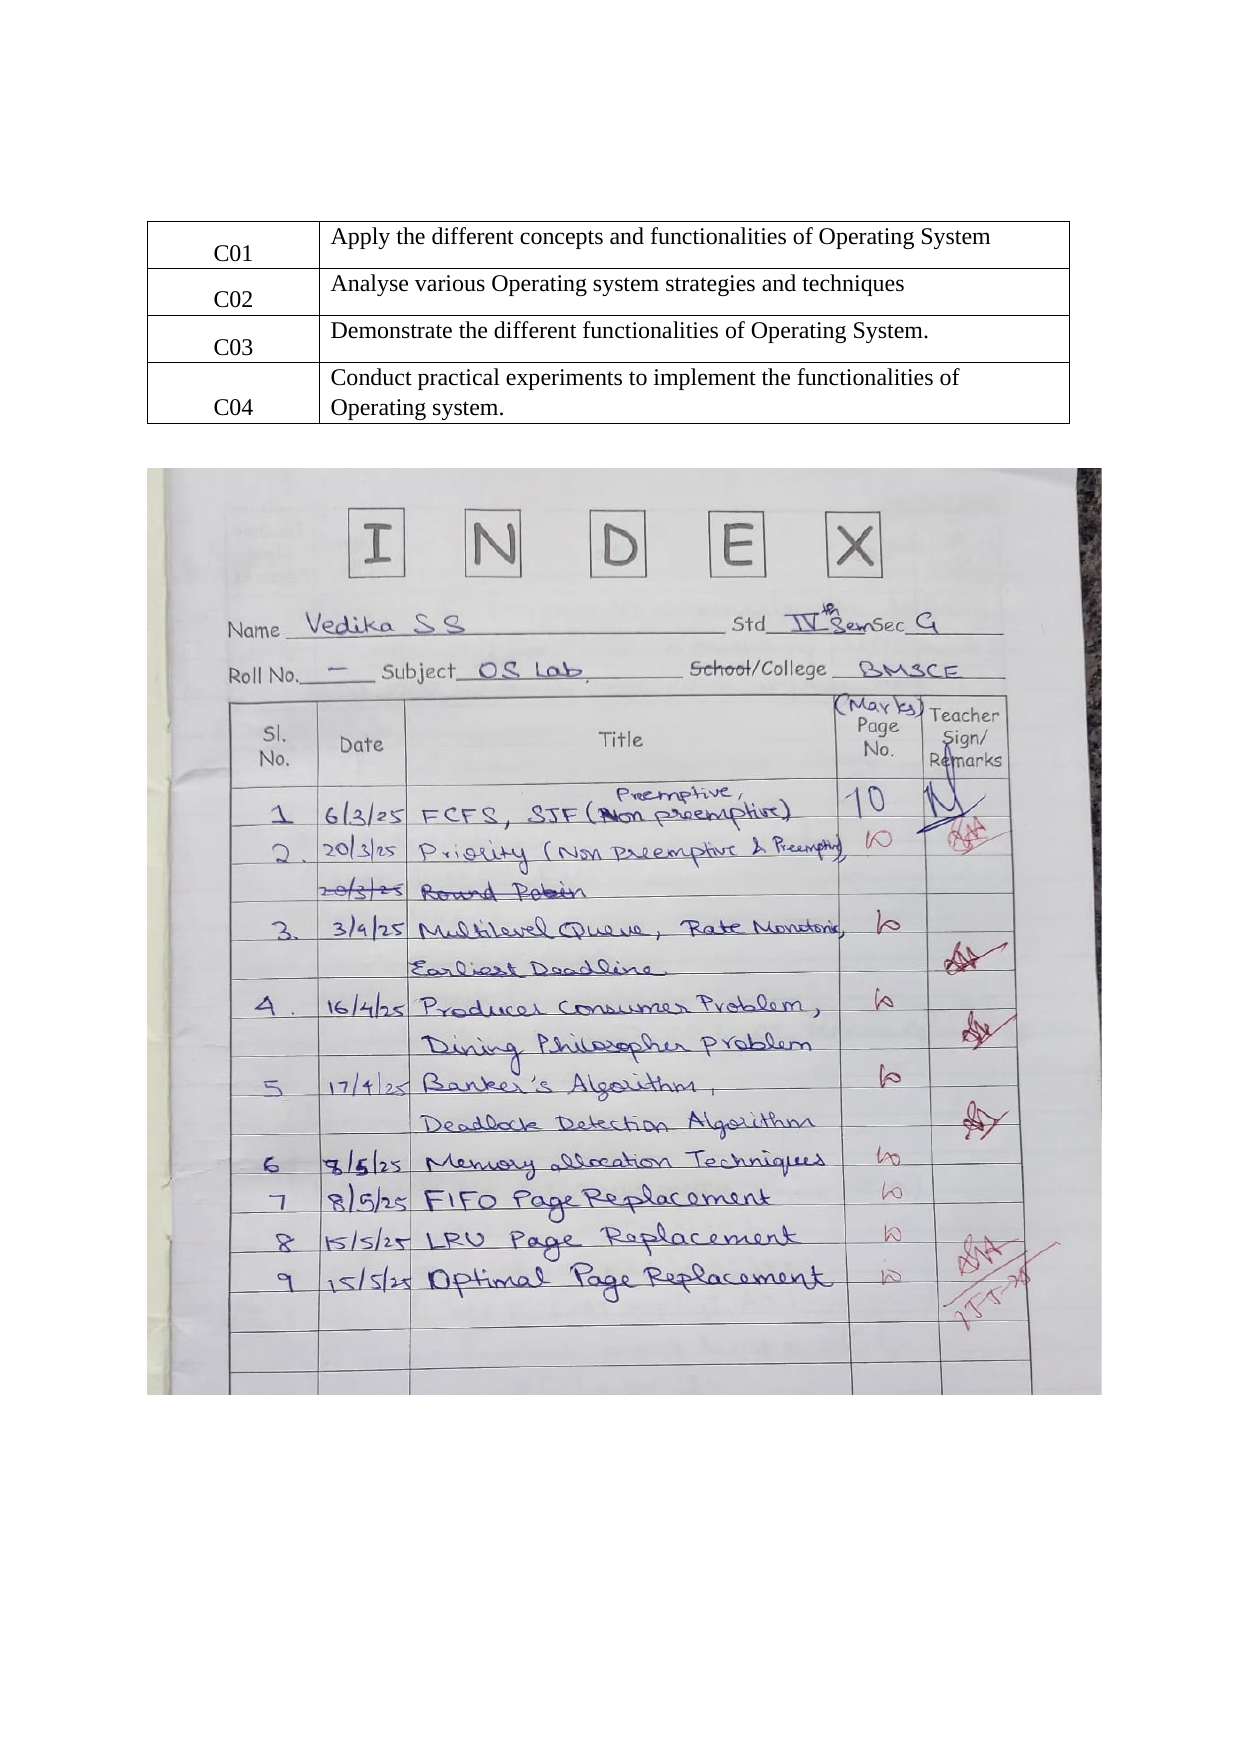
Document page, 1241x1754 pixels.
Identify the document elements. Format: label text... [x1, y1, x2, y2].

table_cell C02 [148, 269, 319, 315]
table_header Apply the different concepts and functionalities of Operating System [320, 222, 1069, 268]
picture [147, 468, 1102, 1395]
table_cell Analyse various Operating system strategies and techniques [320, 269, 1069, 315]
table_header C01 [148, 222, 319, 268]
table_cell Conduct practical experiments to implement the functionalities of Operating system. [320, 363, 1069, 423]
table_cell C03 [148, 316, 319, 362]
table_cell Demonstrate the different functionalities of Operating System. [320, 316, 1069, 362]
table_cell C04 [148, 363, 319, 423]
